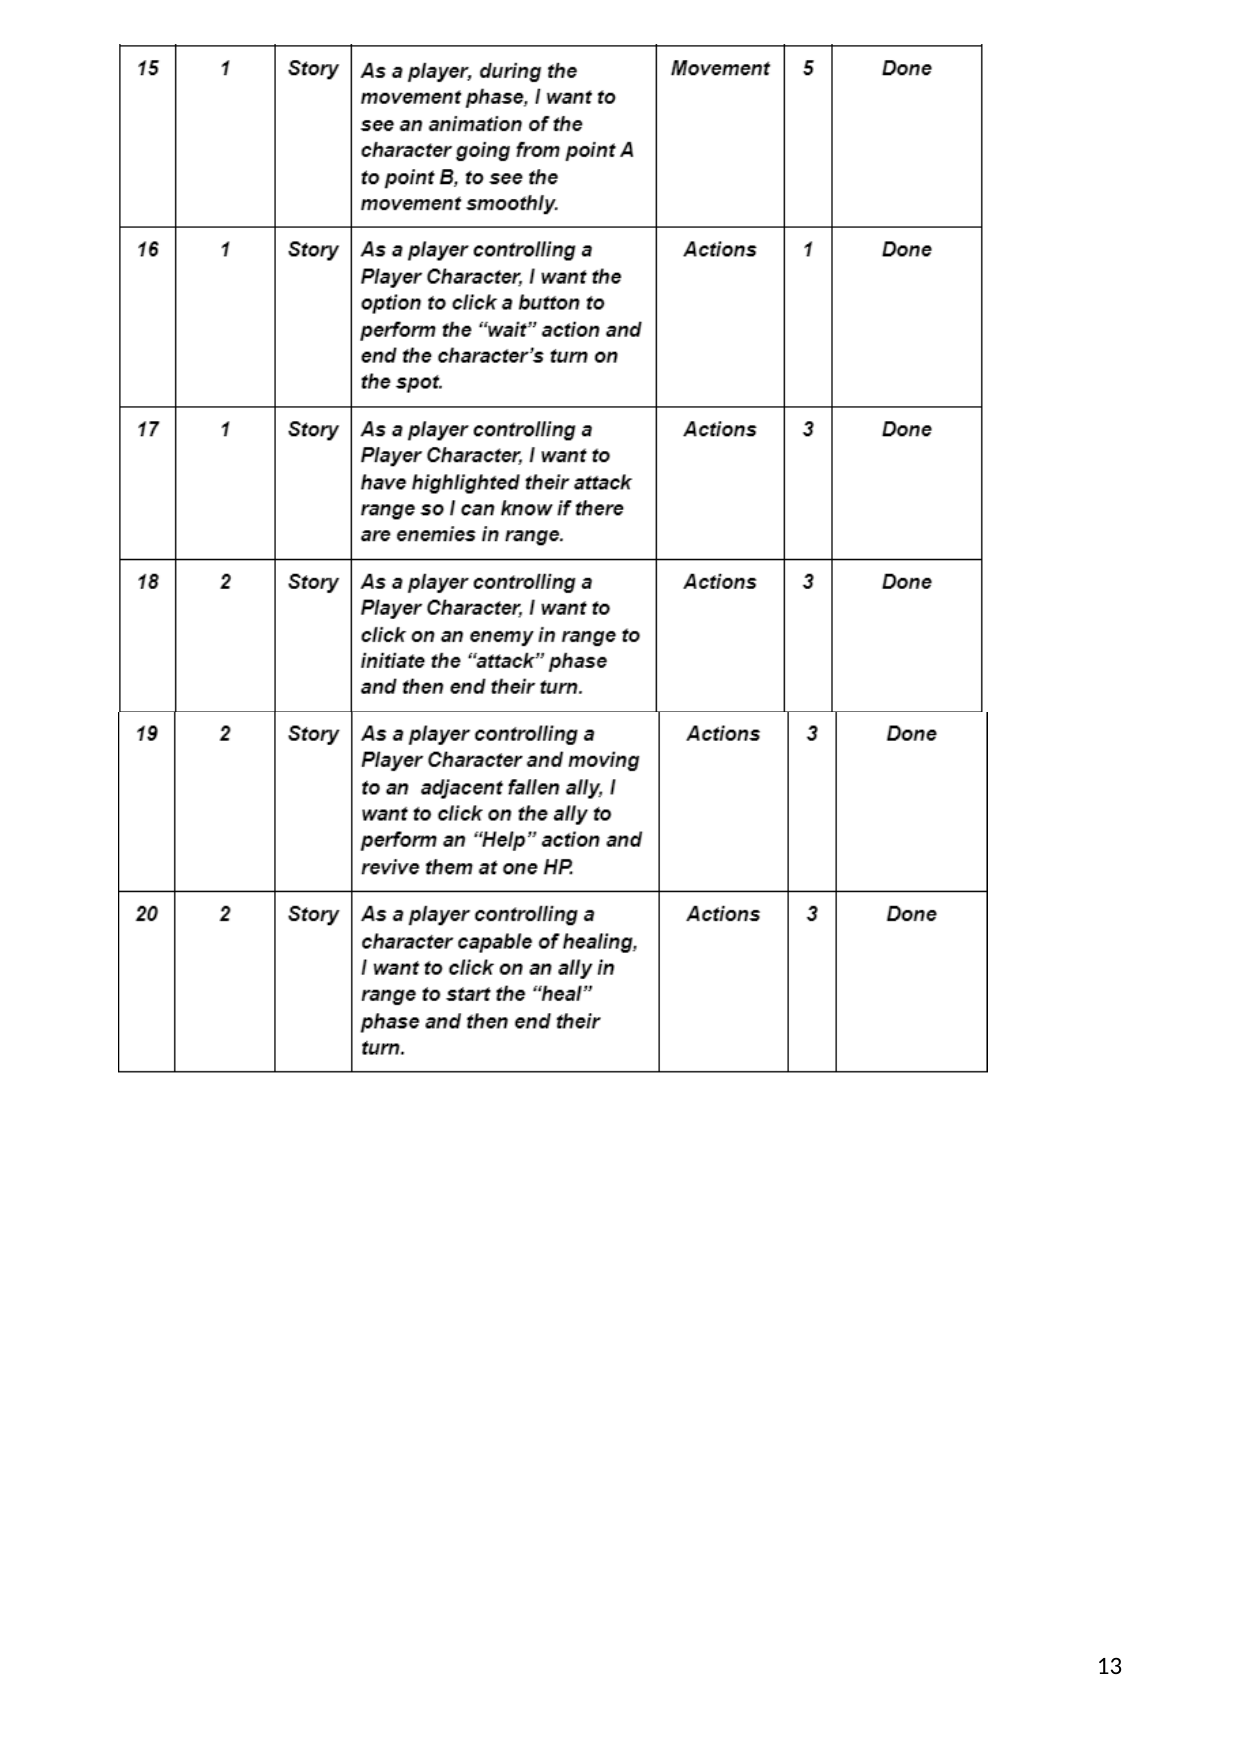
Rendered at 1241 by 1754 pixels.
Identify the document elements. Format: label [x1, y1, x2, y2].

picture [118, 44, 988, 1074]
